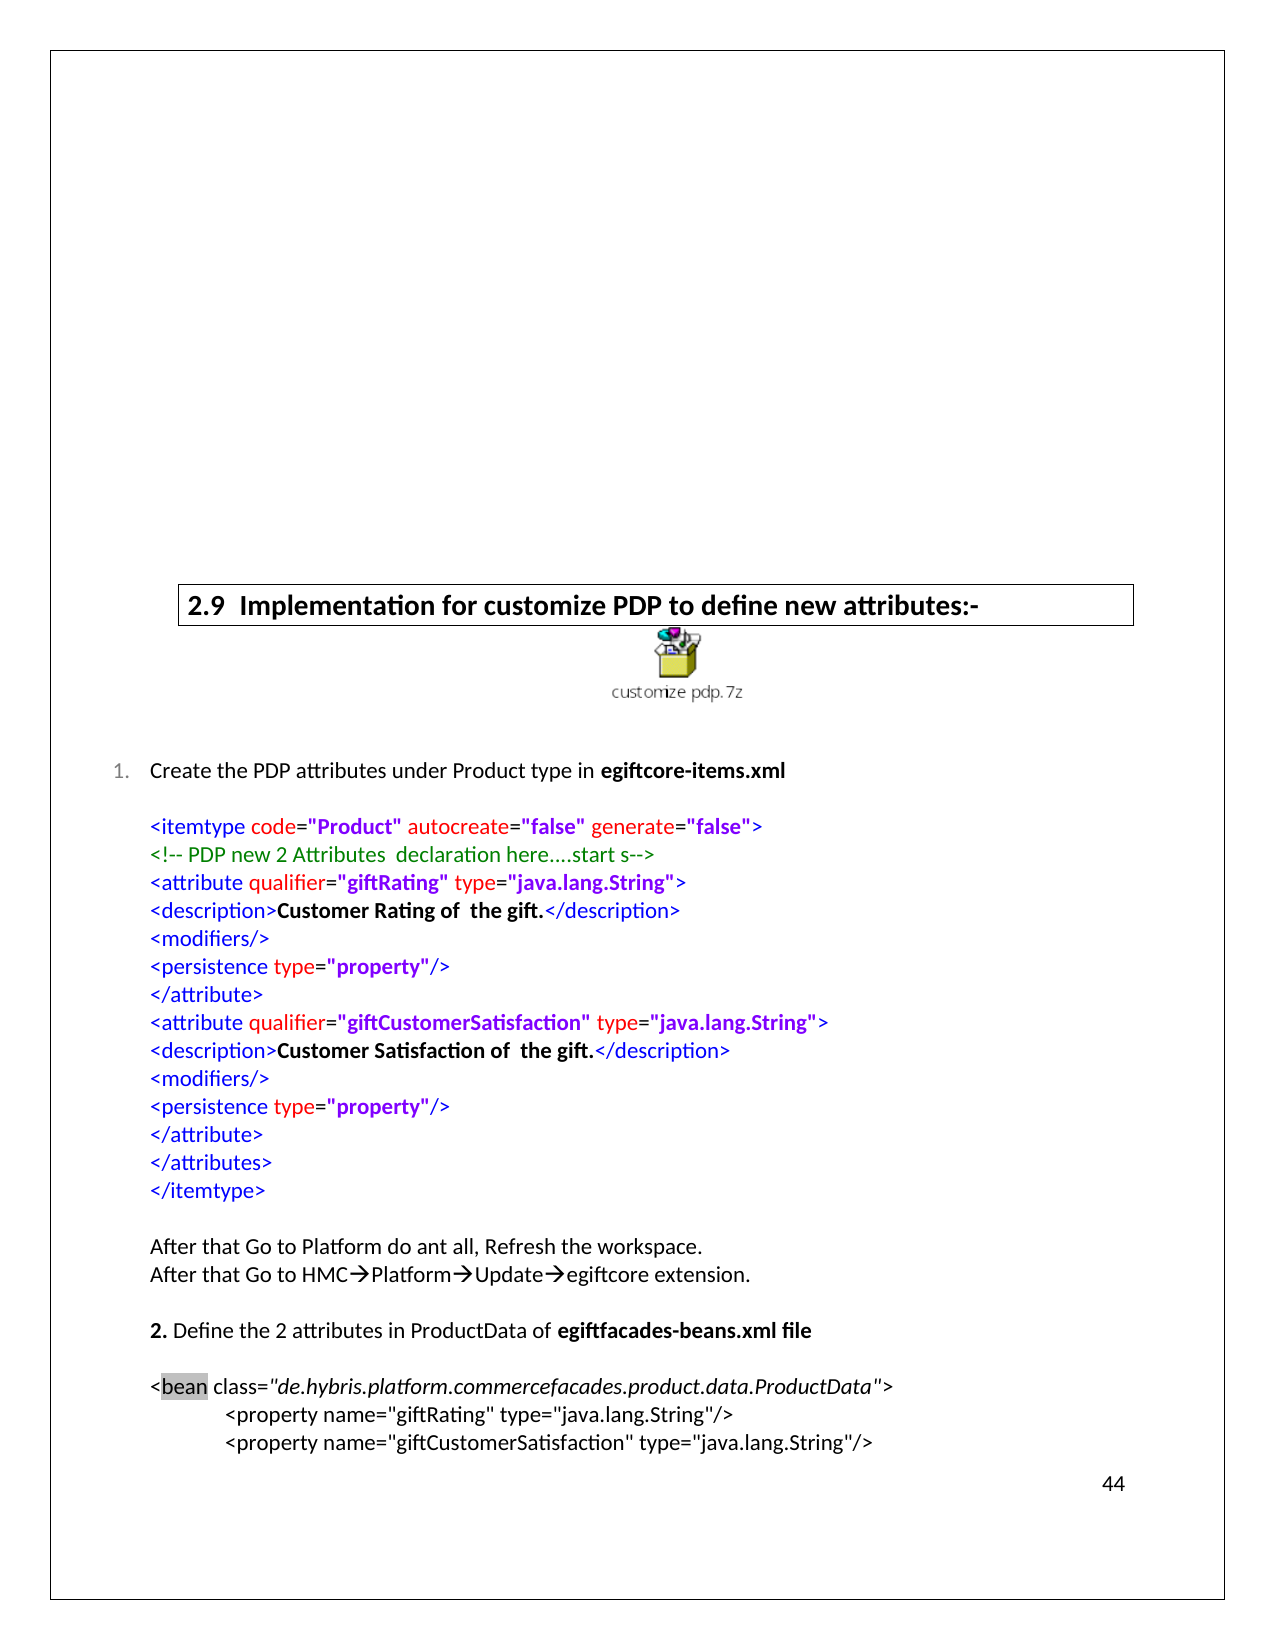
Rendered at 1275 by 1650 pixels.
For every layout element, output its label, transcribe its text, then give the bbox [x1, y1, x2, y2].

text After that Go to Platform do ant all, Refresh the workspace. [150, 1232, 1125, 1260]
text <attribute qualifier="giftCustomerSatisfaction" type="java.lang.String"> [150, 1008, 1125, 1036]
text <description>Customer Rating of the gift.</description> [150, 896, 1125, 924]
text </attribute> [150, 980, 1125, 1008]
text <itemtype code="Product" autocreate="false" generate="false"> [150, 812, 1125, 840]
text <bean class="de.hybris.platform.commercefacades.product.data.ProductData"> [150, 1372, 1125, 1400]
text <description>Customer Satisfaction of the gift.</description> [150, 1036, 1125, 1064]
text <attribute qualifier="giftRating" type="java.lang.String"> [150, 868, 1125, 896]
list Create the PDP attributes under Product type in egiftcore-items.xml [112, 756, 1125, 784]
list 2. Define the 2 attributes in ProductData of egiftfacades-beans.xml file [150, 1316, 1125, 1344]
text </itemtype> [150, 1176, 1125, 1204]
text </attribute> [150, 1120, 1125, 1148]
text After that Go to HMCPlatformUpdateegiftcore extension. [150, 1260, 1125, 1288]
text <persistence type="property"/> [150, 952, 1125, 980]
text <modifiers/> [150, 924, 1125, 952]
text </attributes> [150, 1148, 1125, 1176]
text <!-- PDP new 2 Attributes declaration here....start s--> [150, 840, 1125, 868]
text <modifiers/> [150, 1064, 1125, 1092]
text <persistence type="property"/> [150, 1092, 1125, 1120]
subtitle Implementation for customize PDP to define new attributes:- [179, 585, 1133, 625]
text <property name="giftRating" type="java.lang.String"/> [150, 1400, 1125, 1428]
text <property name="giftCustomerSatisfaction" type="java.lang.String"/> [150, 1428, 1125, 1456]
